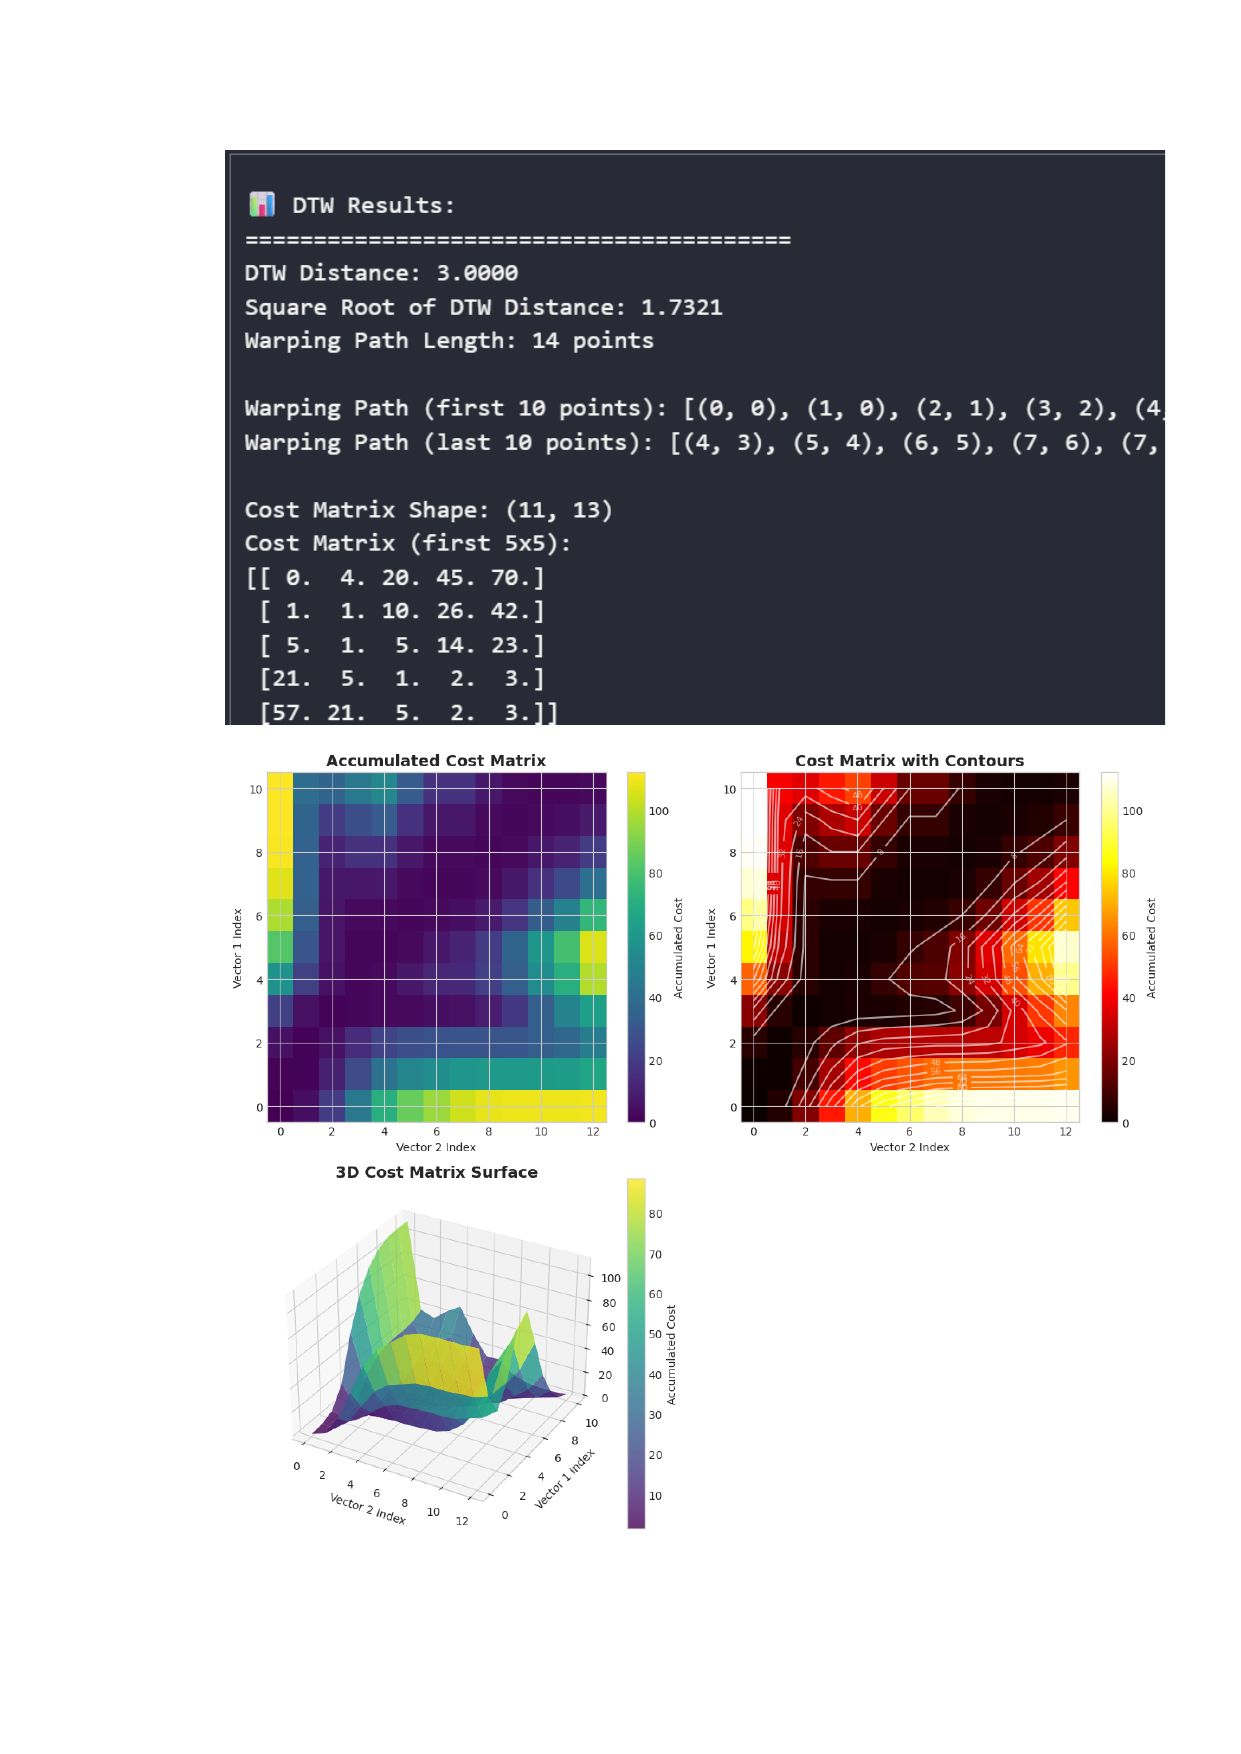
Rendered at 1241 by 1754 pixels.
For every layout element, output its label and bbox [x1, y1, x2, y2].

picture [225, 746, 1166, 1536]
picture [225, 150, 1166, 725]
